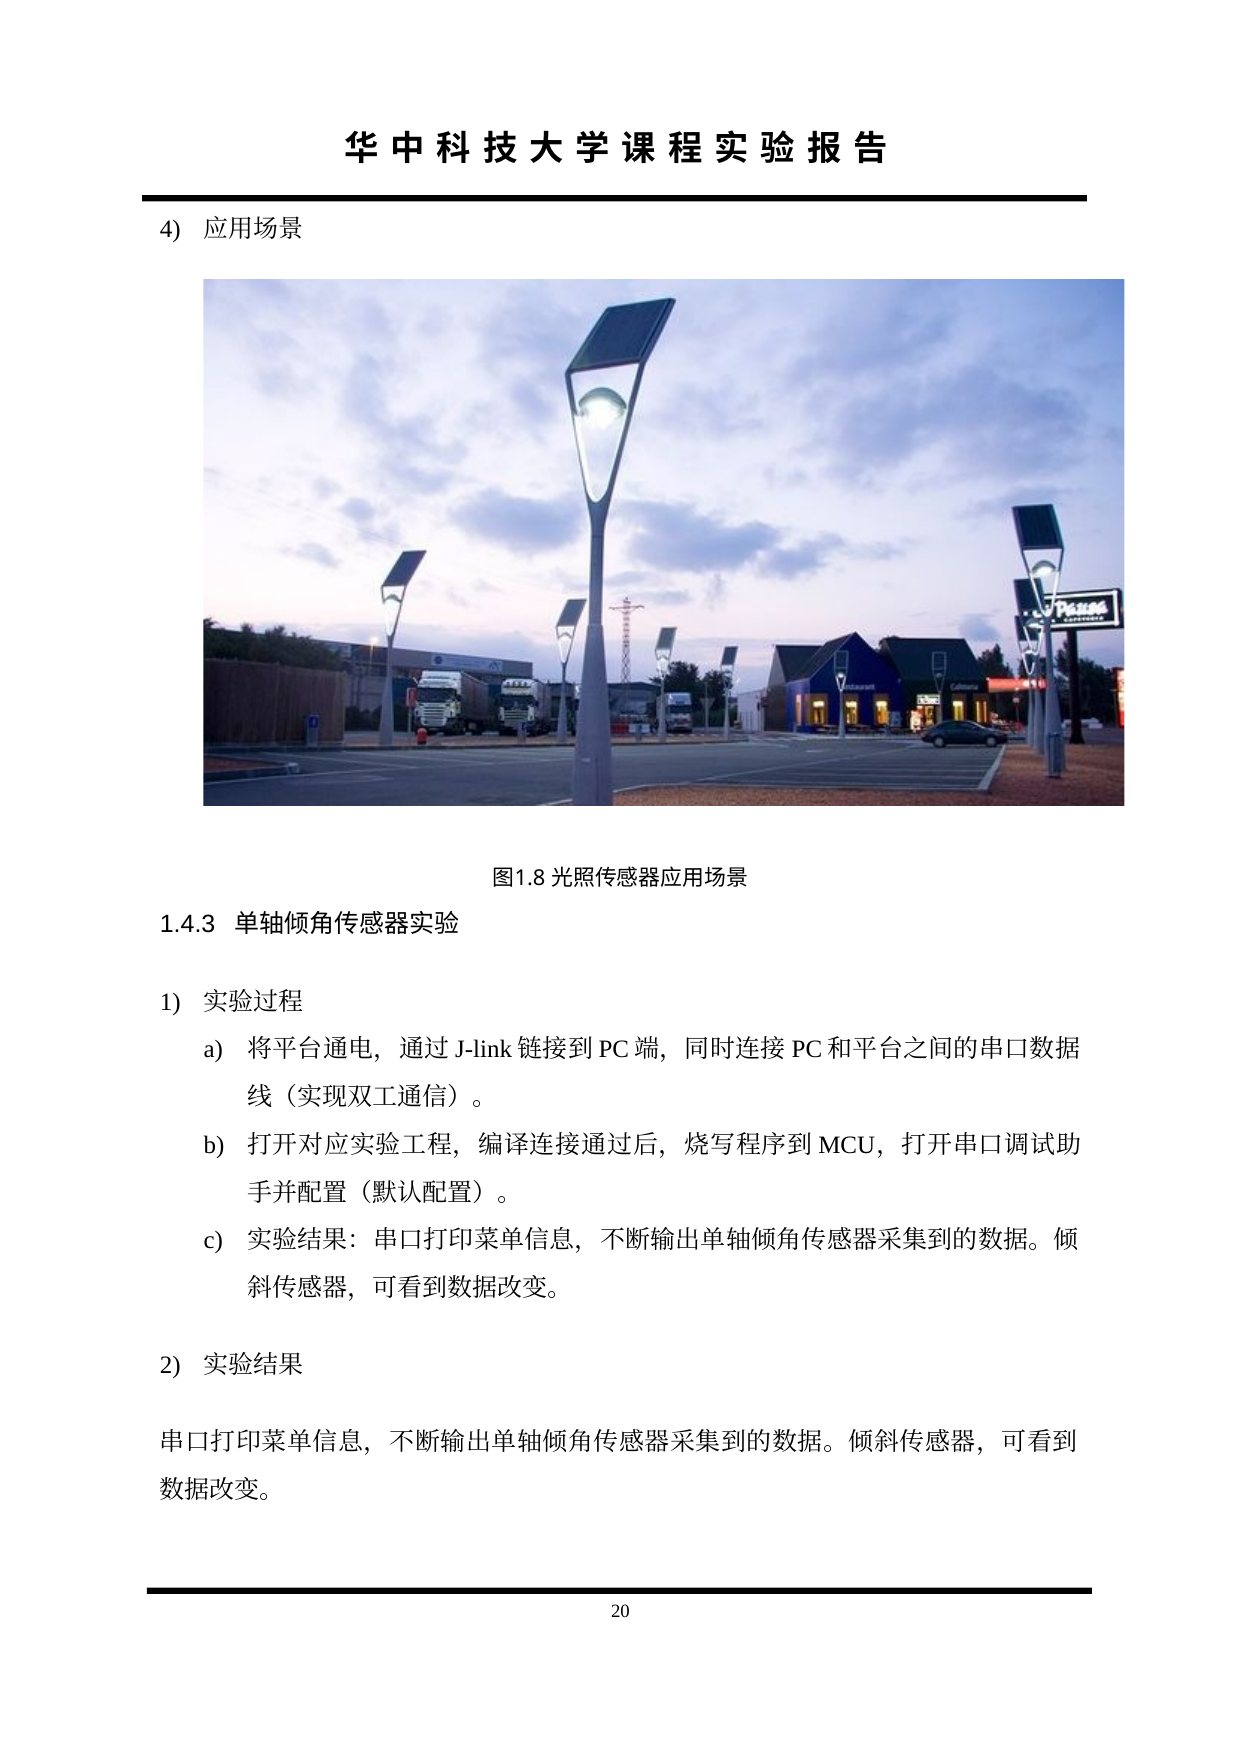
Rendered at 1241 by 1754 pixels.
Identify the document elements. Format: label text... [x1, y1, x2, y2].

list 将平台通电，通过J-link链接到PC端，同时连接PC和平台之间的串口数据线（实现双工通信）。 [203, 1052, 1081, 1148]
list 实验结果：串口打印菜单信息，不断输出单轴倾角传感器采集到的数据。倾斜传感器，可看到数据改变。 [203, 1243, 1081, 1339]
text 串口打印菜单信息，不断输出单轴倾角传感器采集到的数据。倾斜传感器，可看到数据改变。 [159, 1445, 1081, 1541]
subtitle 实验结果 [159, 1368, 1081, 1416]
picture [203, 279, 1125, 806]
subtitle 单轴倾角传感器实验 [159, 898, 1081, 946]
subtitle 实验过程 [159, 975, 1081, 1023]
subtitle 应用场景 [159, 203, 1081, 251]
list 打开对应实验工程，编译连接通过后，烧写程序到MCU，打开串口调试助手并配置（默认配置）。 [203, 1148, 1081, 1243]
